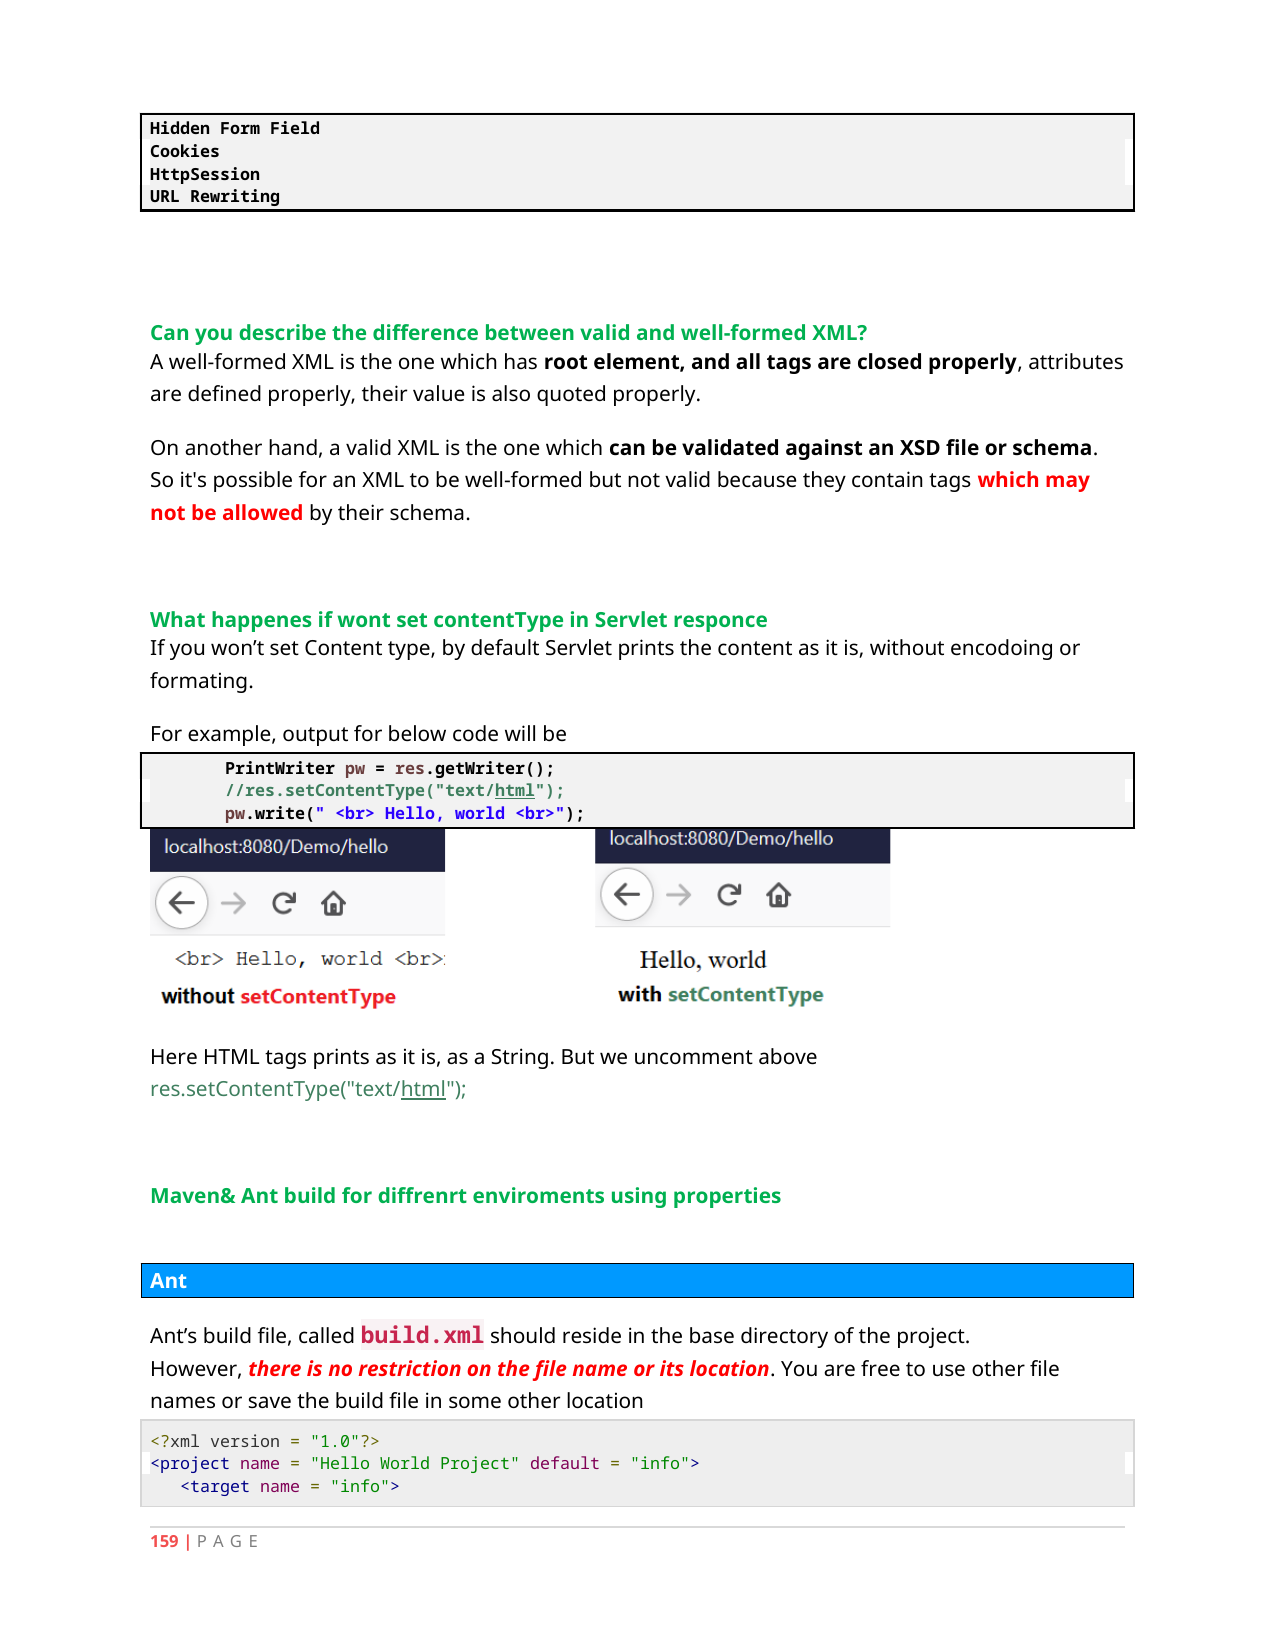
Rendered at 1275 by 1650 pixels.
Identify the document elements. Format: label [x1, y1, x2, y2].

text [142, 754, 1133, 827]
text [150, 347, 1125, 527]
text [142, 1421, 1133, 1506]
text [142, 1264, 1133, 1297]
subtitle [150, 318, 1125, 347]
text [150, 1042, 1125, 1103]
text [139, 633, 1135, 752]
picture [150, 829, 907, 1017]
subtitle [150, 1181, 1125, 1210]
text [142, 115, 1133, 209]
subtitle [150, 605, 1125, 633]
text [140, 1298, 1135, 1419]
